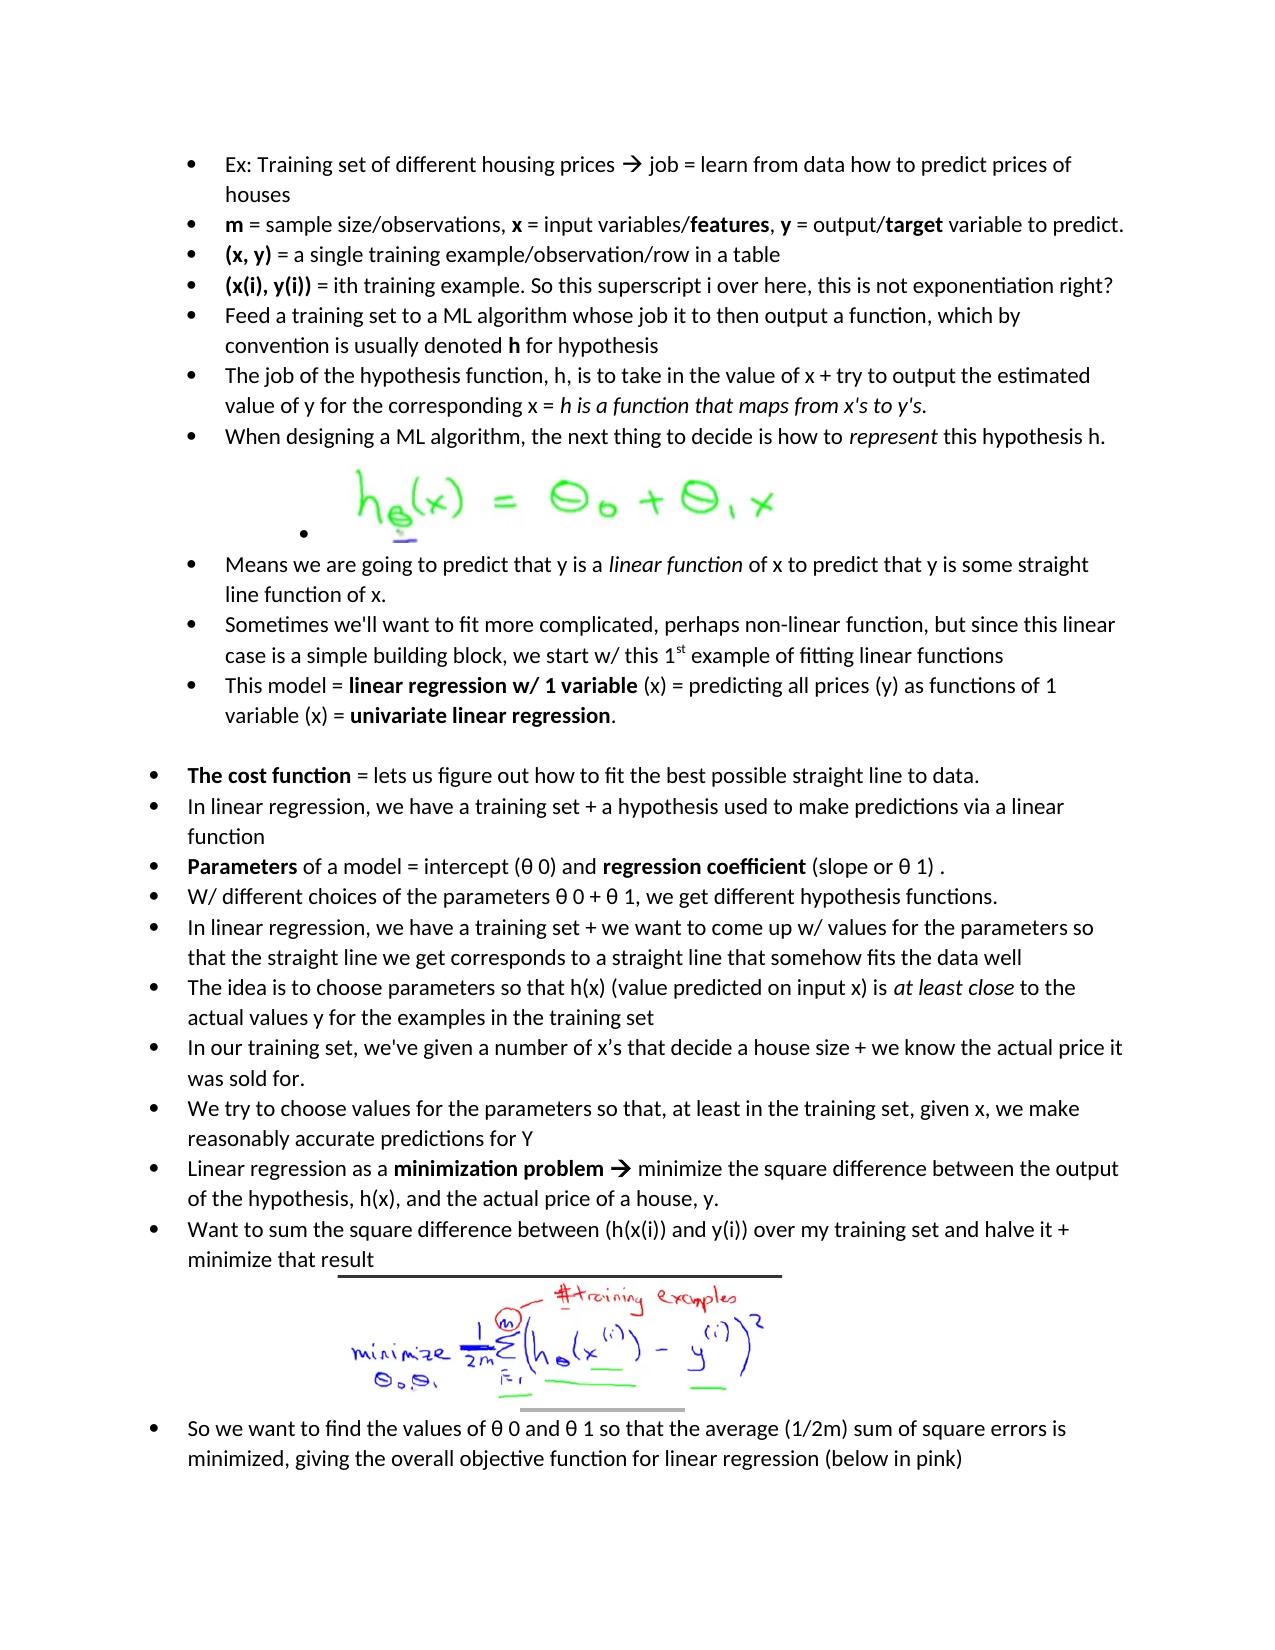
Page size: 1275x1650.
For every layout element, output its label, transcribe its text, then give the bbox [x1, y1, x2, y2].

list W/ different choices of the parameters θ 0 + θ 1, we get different hypothesis functions. [150, 882, 1125, 911]
list (x(i), y(i)) = ith training example. So this superscript i over here, this is not exponentiation right? [187, 271, 1125, 299]
list So we want to find the values of θ 0 and θ 1 so that the average (1/2m) sum of square errors is minimized, giving the overall objective function for linear regression (below in pink) [150, 1414, 1125, 1472]
list Want to sum the square difference between (h(x(i)) and y(i)) over my training set and halve it + minimize that result [150, 1215, 1125, 1273]
list In linear regression, we have a training set + a hypothesis used to make predictions via a linear function [150, 792, 1125, 850]
list Means we are going to predict that y is a linear function of x to predict that y is some straight line function of x. [187, 550, 1125, 608]
list This model = linear regression w/ 1 variable (x) = predicting all prices (y) as functions of 1 variable (x) = univariate linear regression. [187, 671, 1125, 729]
list Ex: Training set of different housing prices job = learn from data how to predict prices of houses [187, 150, 1125, 208]
list Linear regression as a minimization problem minimize the square difference between the output of the hypothesis, h(x), and the actual price of a house, y. [150, 1154, 1125, 1213]
list m = sample size/observations, x = input variables/features, y = output/target variable to predict. [187, 210, 1125, 238]
list In our training set, we've given a number of x’s that decide a house size + we know the actual price it was sold for. [150, 1033, 1125, 1092]
list The cost function = lets us figure out how to fit the best possible straight line to data. [150, 762, 1125, 790]
list (x, y) = a single training example/observation/row in a table [187, 241, 1125, 269]
list Feed a training set to a ML algorithm whose job it to then output a function, which by convention is usually denoted h for hypothesis [187, 301, 1125, 359]
list In linear regression, we have a training set + we want to come up w/ values for the parameters so that the straight line we get corresponds to a straight line that somehow fits the data well [150, 913, 1125, 971]
list When designing a ML algorithm, the next thing to decide is how to represent this hypothesis h. [187, 422, 1125, 450]
picture [337, 1275, 783, 1412]
list Sometimes we'll want to fit more complicated, perhaps non-linear function, but since this linear case is a simple building block, we start w/ this 1st example of fitting linear functions [187, 611, 1125, 669]
list We try to choose values for the parameters so that, at least in the training set, given x, we make reasonably accurate predictions for Y [150, 1094, 1125, 1152]
picture [337, 452, 796, 543]
list The job of the hypothesis function, h, is to take in the value of x + try to output the estimated value of y for the corresponding x = h is a function that maps from x's to y's. [187, 361, 1125, 420]
list Parameters of a model = intercept (θ 0) and regression coefficient (slope or θ 1) . [150, 852, 1125, 880]
list The idea is to choose parameters so that h(x) (value predicted on input x) is at least close to the actual values y for the examples in the training set [150, 973, 1125, 1031]
